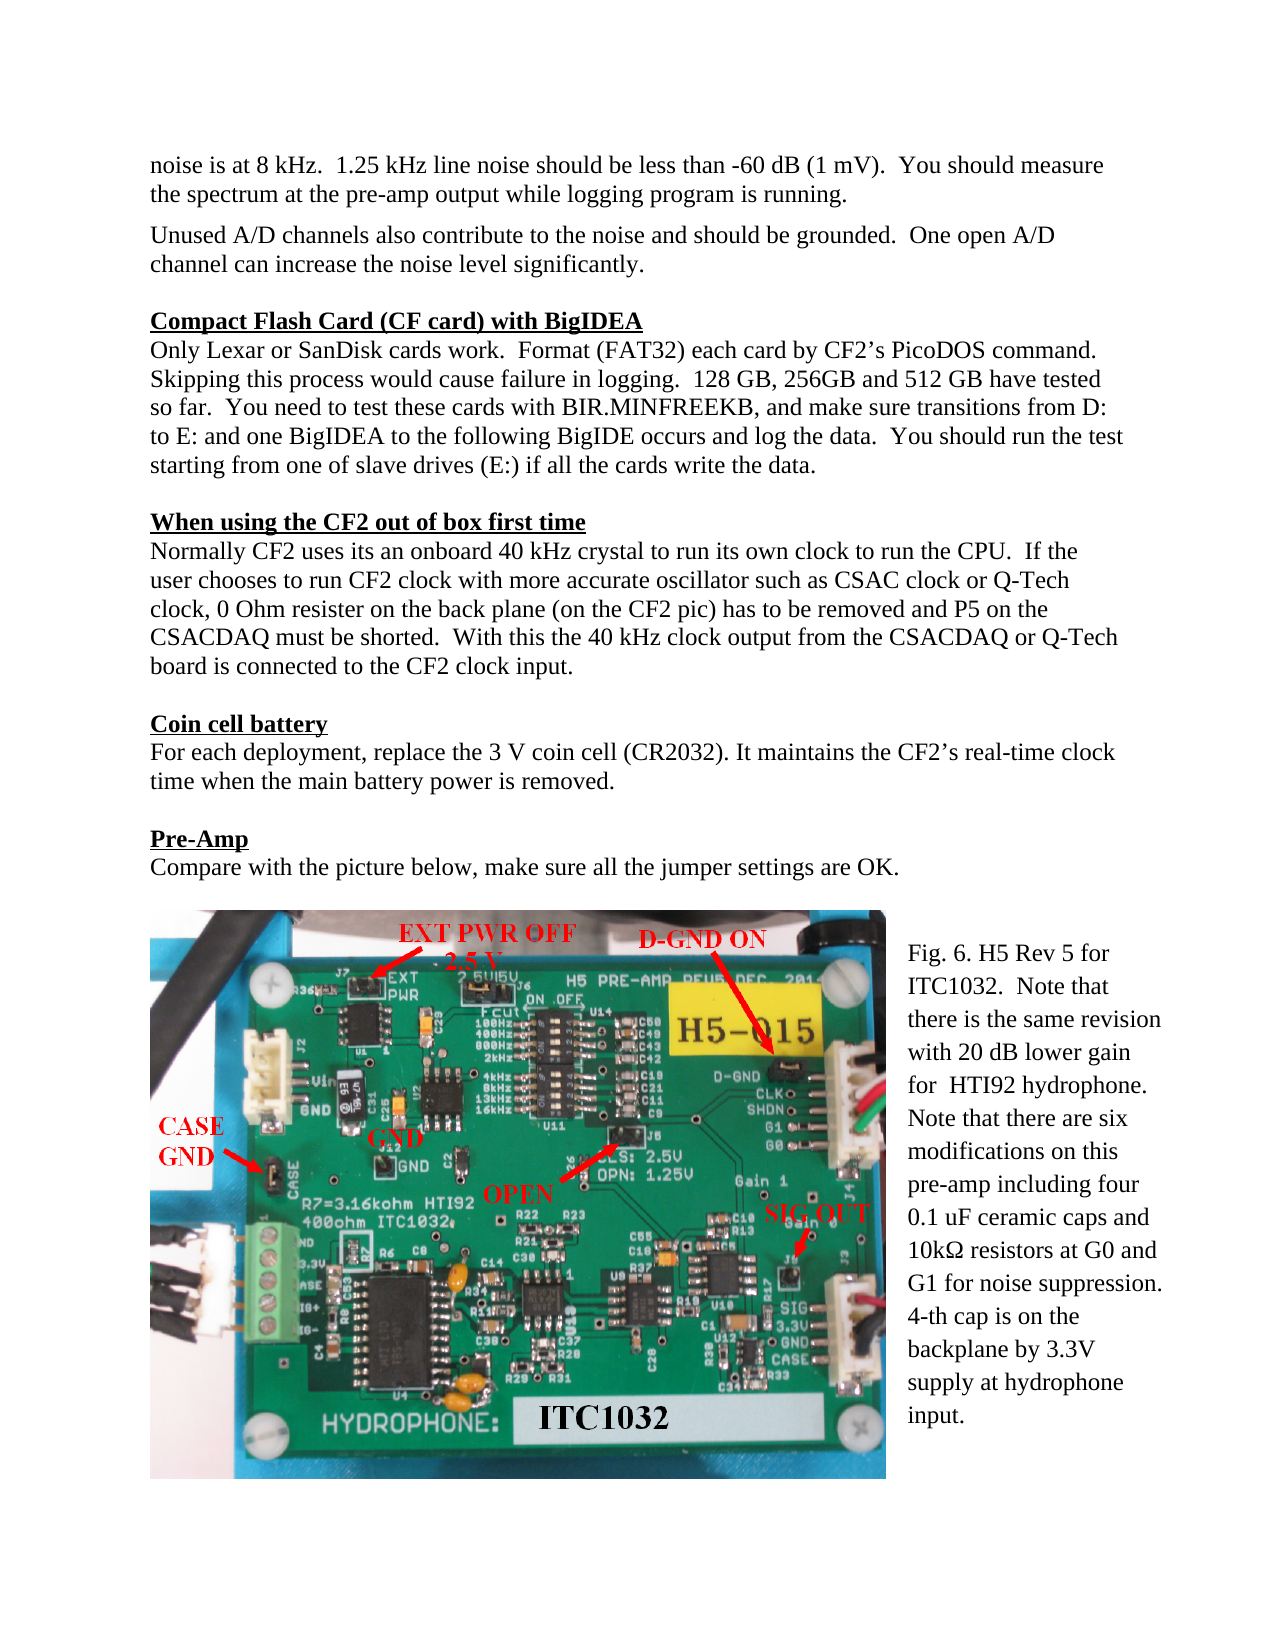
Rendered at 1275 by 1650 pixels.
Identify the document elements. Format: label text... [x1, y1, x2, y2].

text Compact Flash Card (CF card) with BigIDEA [150, 306, 1125, 335]
text Only Lexar or SanDisk cards work. Format (FAT32) each card by CF2’s PicoDOS command. Skipping this process would cause failure in logging. 128 GB, 256GB and 512 GB have tested so far. You need to test these cards with BIR.MINFREEKB, and make sure transitions from D: to E: and one BigIDEA to the following BigIDE occurs and log the data. You should run the test starting from one of slave drives (E:) if all the cards write the data. [150, 335, 1125, 479]
text When using the CF2 out of box first time [150, 507, 1125, 536]
text Coin cell battery [150, 709, 1125, 737]
text Unused A/D channels also contribute to the noise and should be grounded. One open A/D channel can increase the noise level significantly. [150, 220, 1125, 277]
text For each deployment, replace the 3 V coin cell (CR2032). It maintains the CF2’s real-time clock time when the main battery power is removed. [150, 737, 1125, 795]
text Normally CF2 uses its an onboard 40 kHz crystal to run its own clock to run the CPU. If the user chooses to run CF2 clock with more accurate oscillator such as CSAC clock or Q-Tech clock, 0 Ohm resister on the back plane (on the CF2 pic) has to be removed and P5 on the CSACDAQ must be shorted. With this the 40 kHz clock output from the CSACDAQ or Q-Tech board is connected to the CF2 clock input. [150, 536, 1125, 680]
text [150, 150, 1125, 207]
text Pre-Amp [150, 824, 1125, 852]
text Compare with the picture below, make sure all the jumper settings are OK. [150, 852, 1125, 881]
picture [150, 910, 886, 1479]
